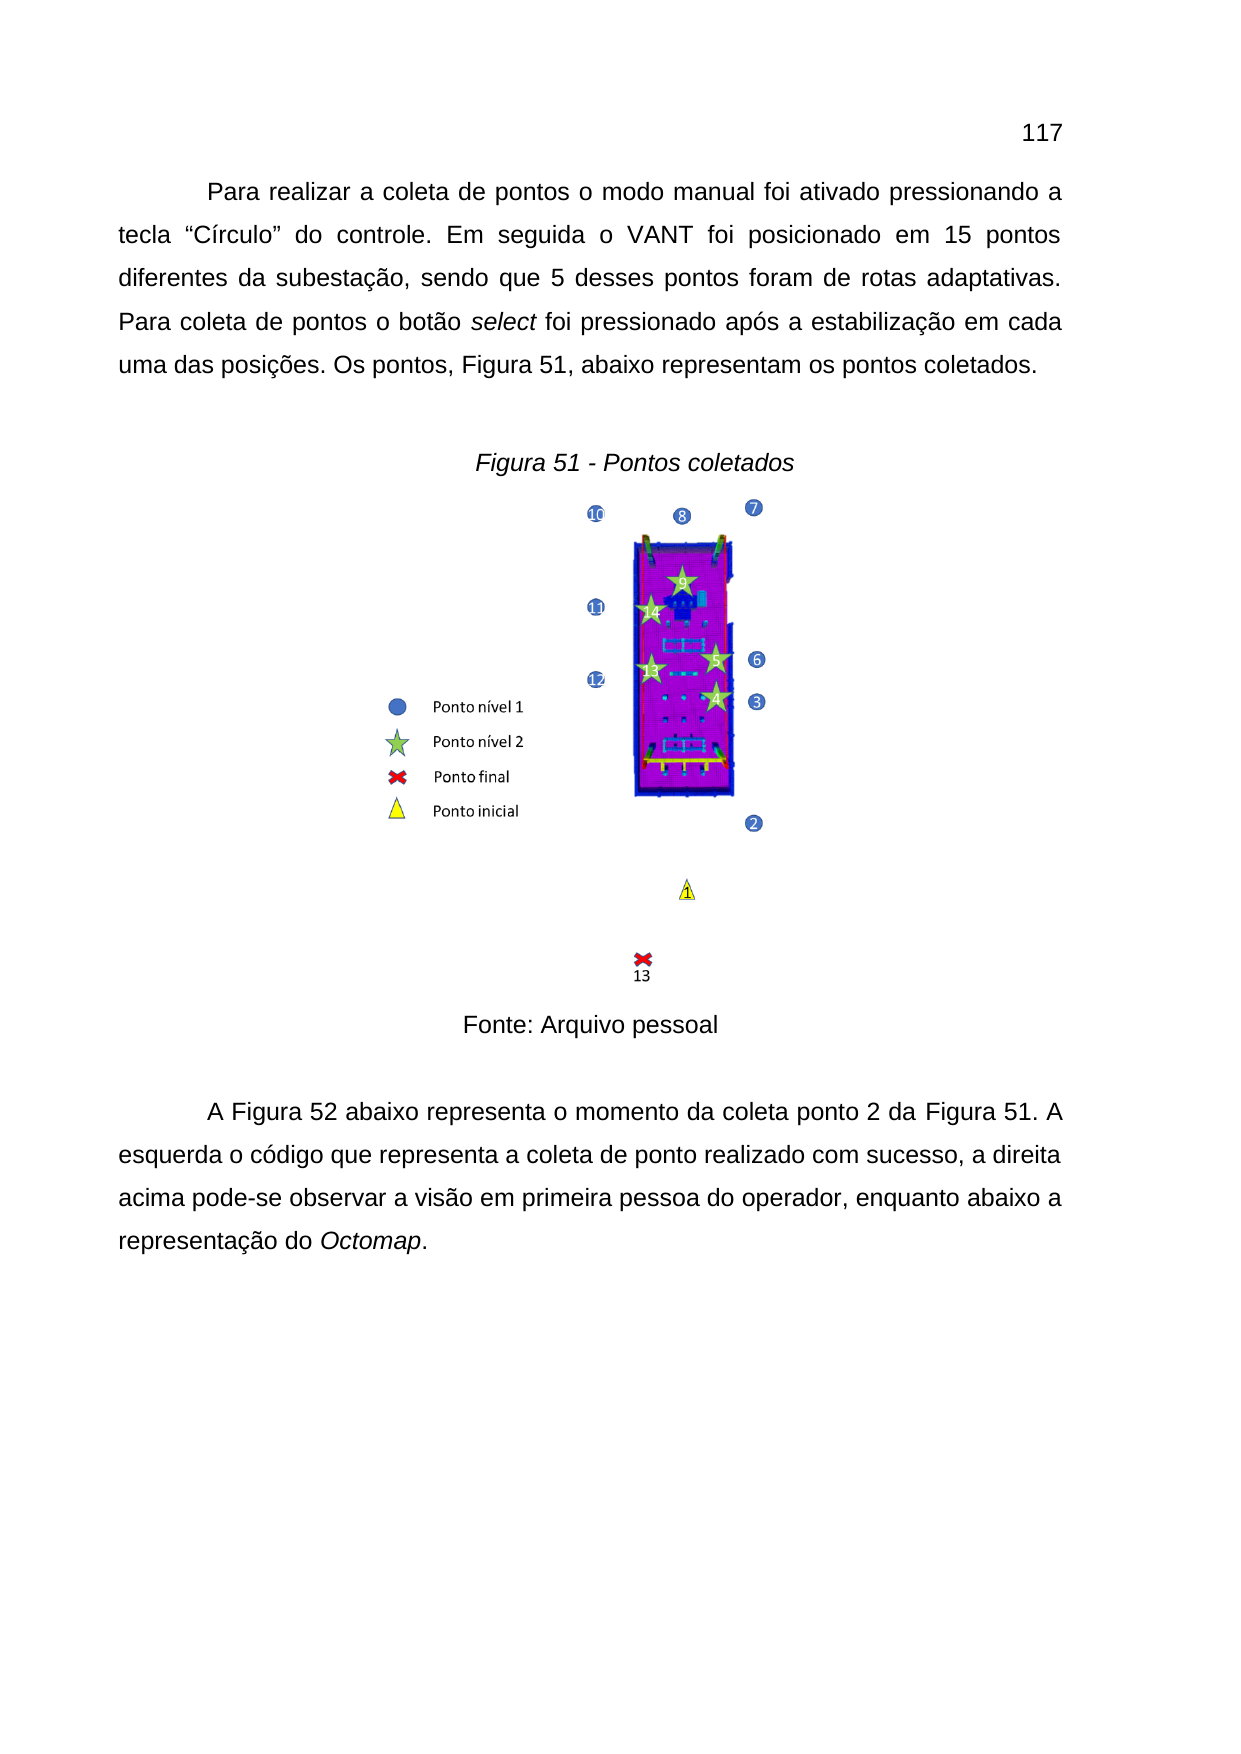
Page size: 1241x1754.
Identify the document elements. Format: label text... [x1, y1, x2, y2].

picture [384, 491, 797, 996]
text A Figura 51 abaixo representa o momento da coleta ponto 2 da Figura 50. A esquerda o código que representa a coleta de ponto realizado com sucesso, a direita acima pode-se observar a visão em primeira pessoa do operador, enquanto abaixo a representação do Octomap. [118, 1097, 1063, 1255]
text Figura 51 - Pontos coletados [118, 448, 1063, 477]
text Fonte: Arquivo pessoal [118, 1010, 1063, 1039]
text Para realizar a coleta de pontos o modo manual foi ativado pressionando a tecla “Círculo” do controle. Em seguida o VANT foi posicionado em 15 pontos diferentes da subestação, sendo que 5 desses pontos foram de rotas adaptativas. Para coleta de pontos o botão select foi pressionado após a estabilização em cada uma das posições. Os pontos, Figura 50, abaixo representam os pontos coletados. [118, 177, 1063, 378]
